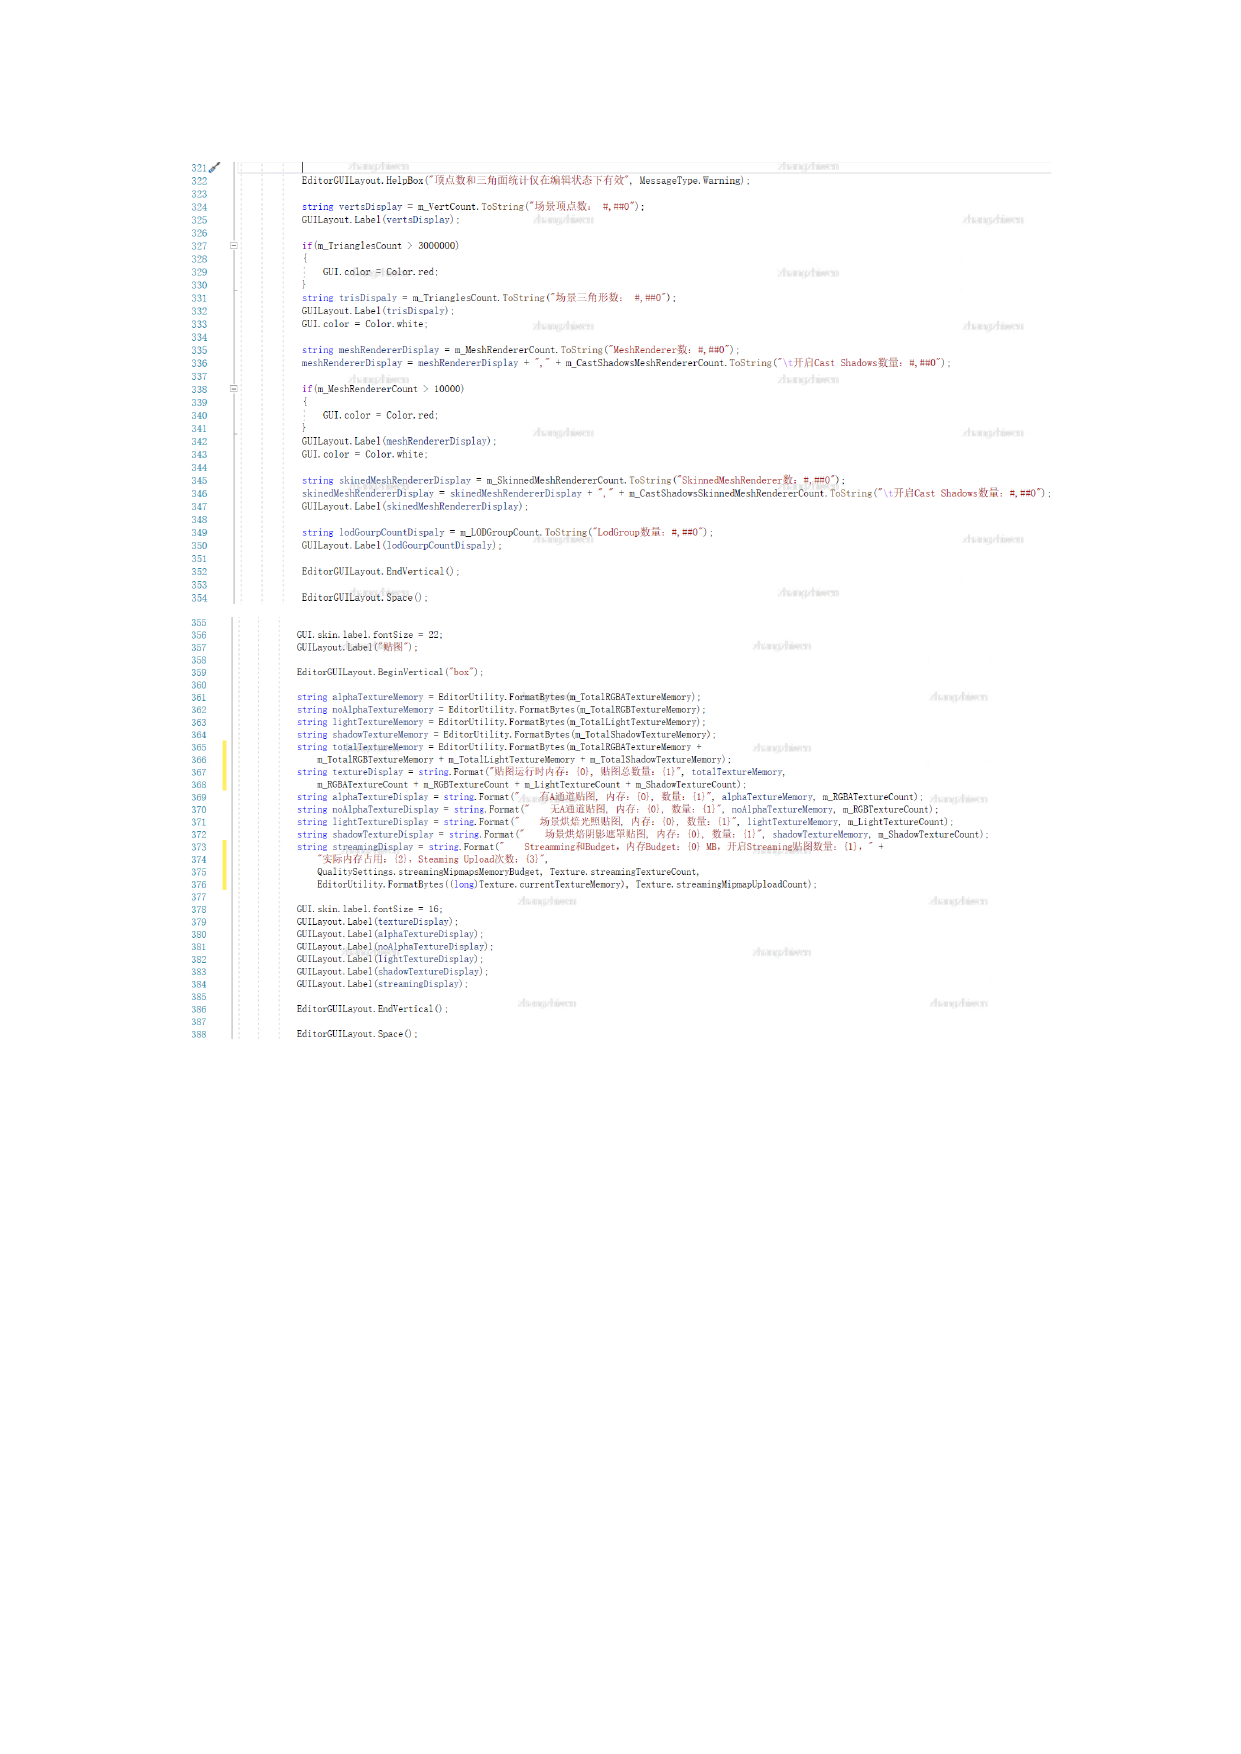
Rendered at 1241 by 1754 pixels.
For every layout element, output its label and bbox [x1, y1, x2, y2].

picture [187, 162, 1052, 604]
picture [187, 617, 1053, 1039]
